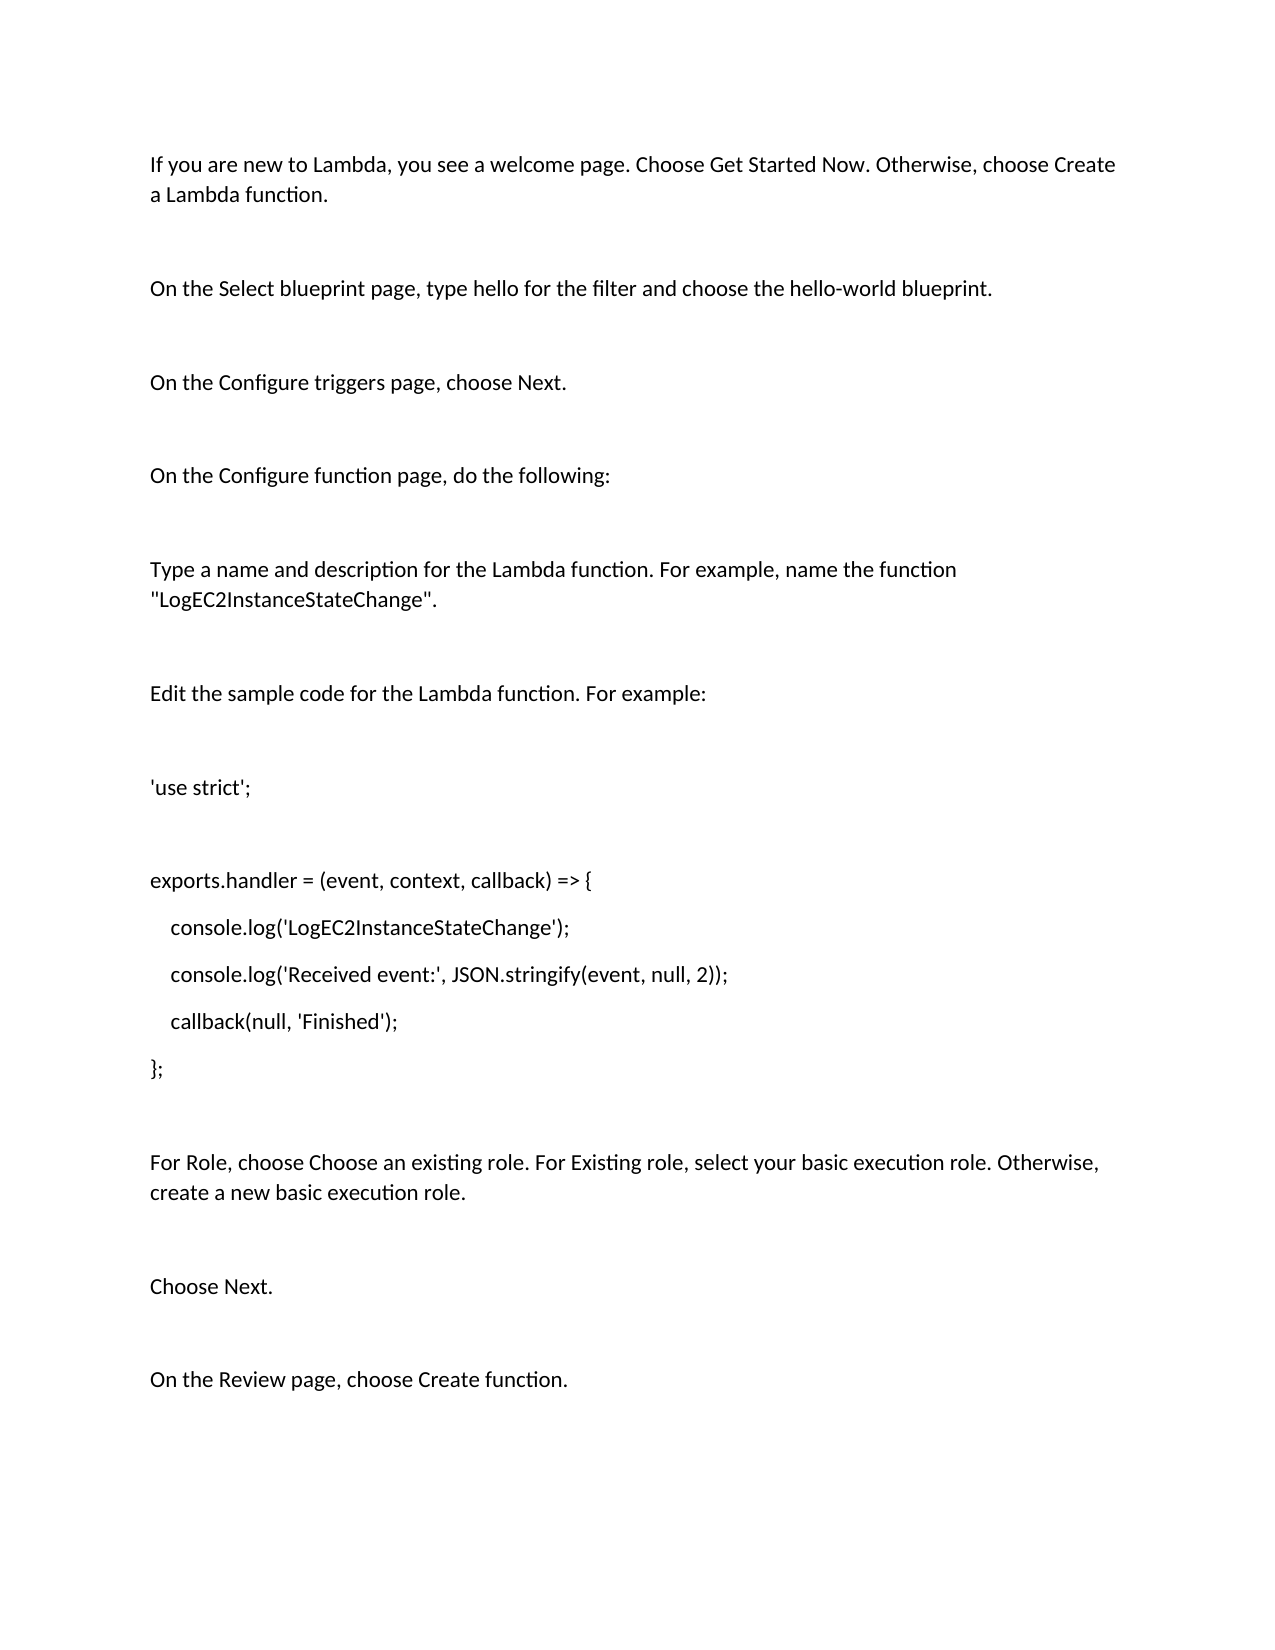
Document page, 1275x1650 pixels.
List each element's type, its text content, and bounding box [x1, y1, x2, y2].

text Type a name and description for the Lambda function. For example, name the function "LogEC2InstanceStateChange". [150, 555, 1125, 613]
text On the Configure function page, do the following: [150, 461, 1125, 489]
text exports.handler = (event, context, callback) => { [150, 867, 1125, 895]
text console.log('Received event:', JSON.stringify(event, null, 2)); [150, 960, 1125, 988]
text On the Configure triggers page, choose Next. [150, 368, 1125, 396]
text On the Review page, choose Create function. [150, 1366, 1125, 1394]
text callback(null, 'Finished'); [150, 1007, 1125, 1035]
text console.log('LogEC2InstanceStateChange'); [150, 913, 1125, 942]
text Choose Next. [150, 1272, 1125, 1300]
text 'use strict'; [150, 773, 1125, 801]
text Edit the sample code for the Lambda function. For example: [150, 679, 1125, 707]
text If you are new to Lambda, you see a welcome page. Choose Get Started Now. Otherwise, choose Create a Lambda function. [150, 150, 1125, 208]
text For Role, choose Choose an existing role. For Existing role, select your basic execution role. Otherwise, create a new basic execution role. [150, 1148, 1125, 1206]
text }; [150, 1054, 1125, 1082]
text On the Select blueprint page, type hello for the filter and choose the hello-world blueprint. [150, 274, 1125, 302]
